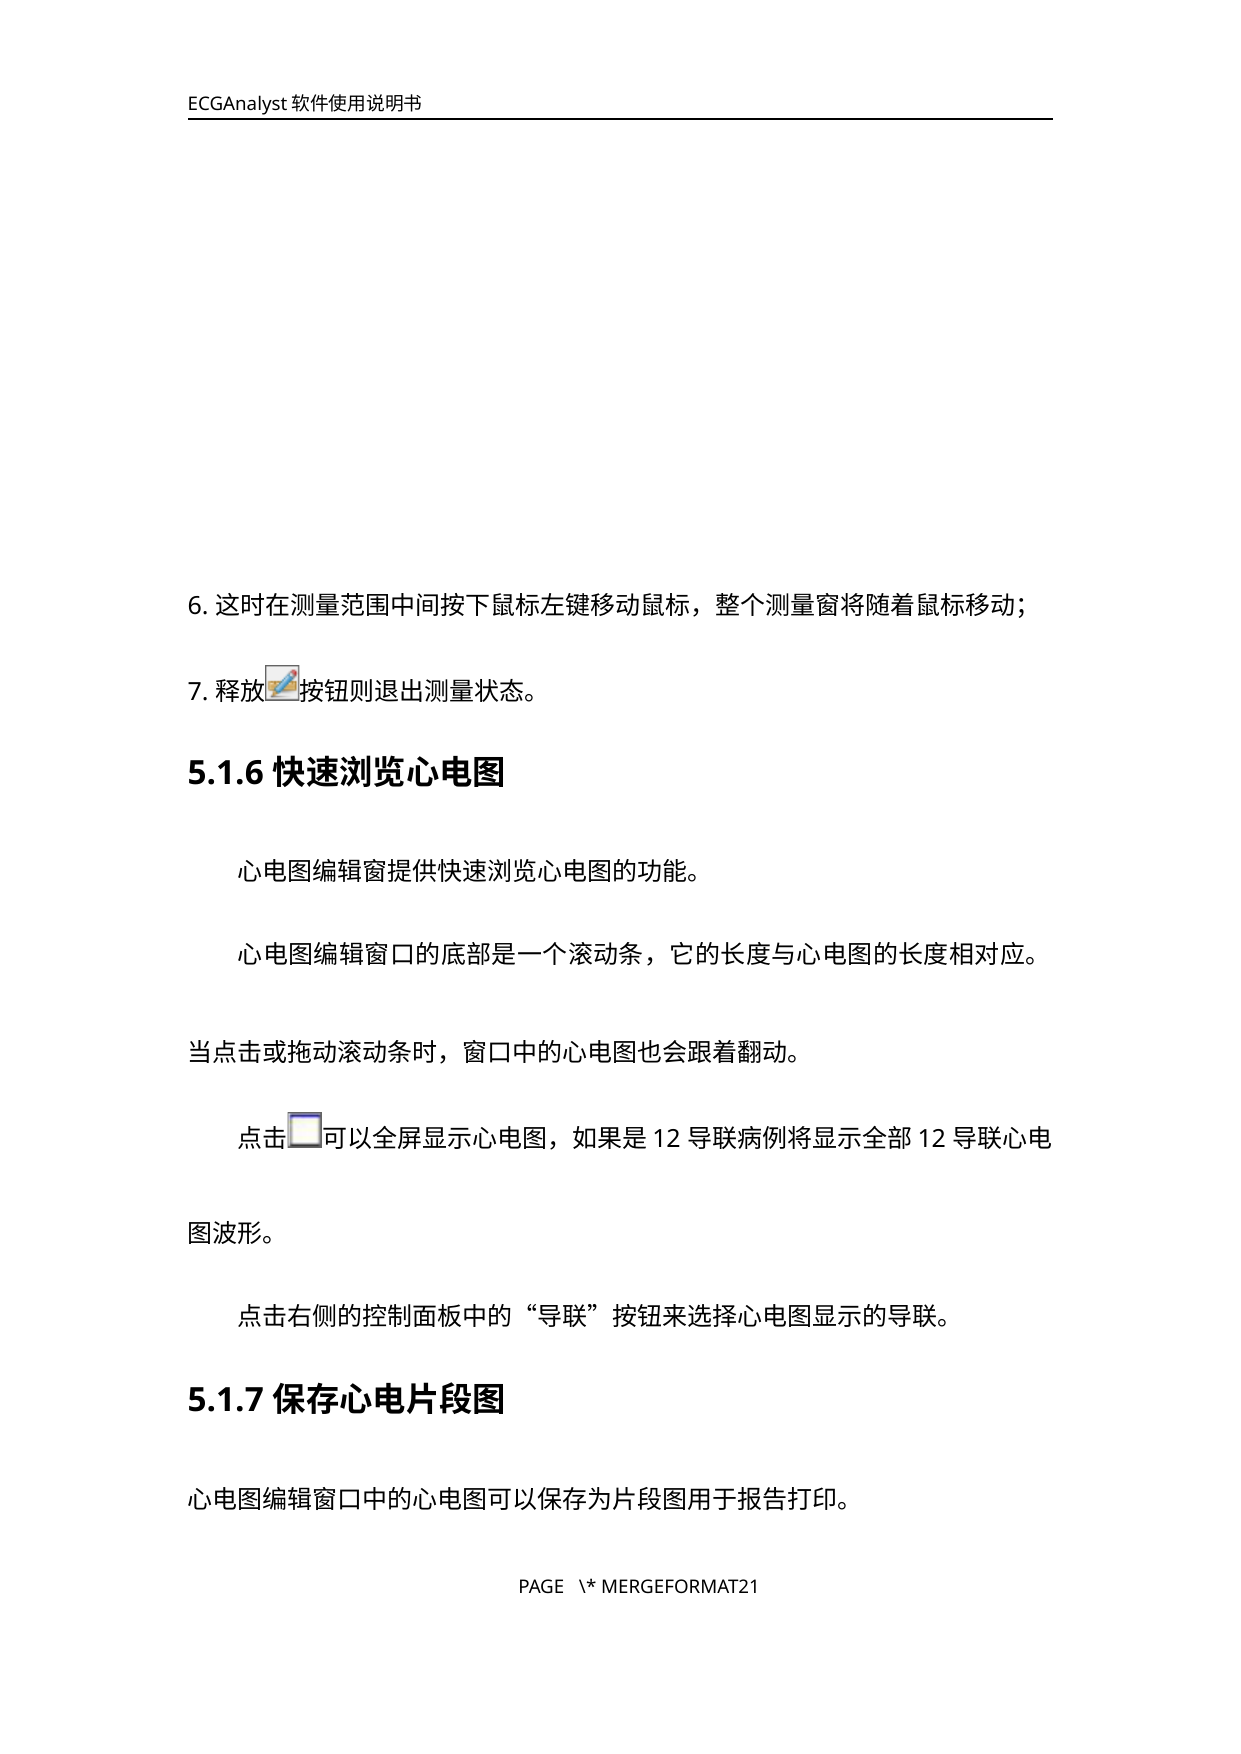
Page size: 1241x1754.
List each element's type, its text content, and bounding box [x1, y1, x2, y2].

text 点击右侧的控制面板中的“导联”按钮来选择心电图显示的导联。 [187, 1282, 1053, 1347]
text 心电图编辑窗口的底部是一个滚动条，它的长度与心电图的长度相对应。当点击或拖动滚动条时，窗口中的心电图也会跟着翻动。 [187, 921, 1053, 1083]
text 心电图编辑窗提供快速浏览心电图的功能。 [187, 837, 1053, 902]
picture [287, 1112, 322, 1148]
text 6. 这时在测量范围中间按下鼠标左键移动鼠标，整个测量窗将随着鼠标移动； [187, 571, 1053, 636]
subtitle 5.1.7 保存心电片段图 [187, 1365, 1053, 1430]
subtitle 5.1.6 快速浏览心电图 [187, 737, 1053, 802]
text 心电图编辑窗口中的心电图可以保存为片段图用于报告打印。 [187, 1465, 1053, 1530]
text 7. 释放按钮则退出测量状态。 [187, 654, 1053, 719]
text 点击可以全屏显示心电图，如果是12 导联病例将显示全部12 导联心电图波形。 [187, 1101, 1053, 1264]
picture [265, 665, 300, 701]
